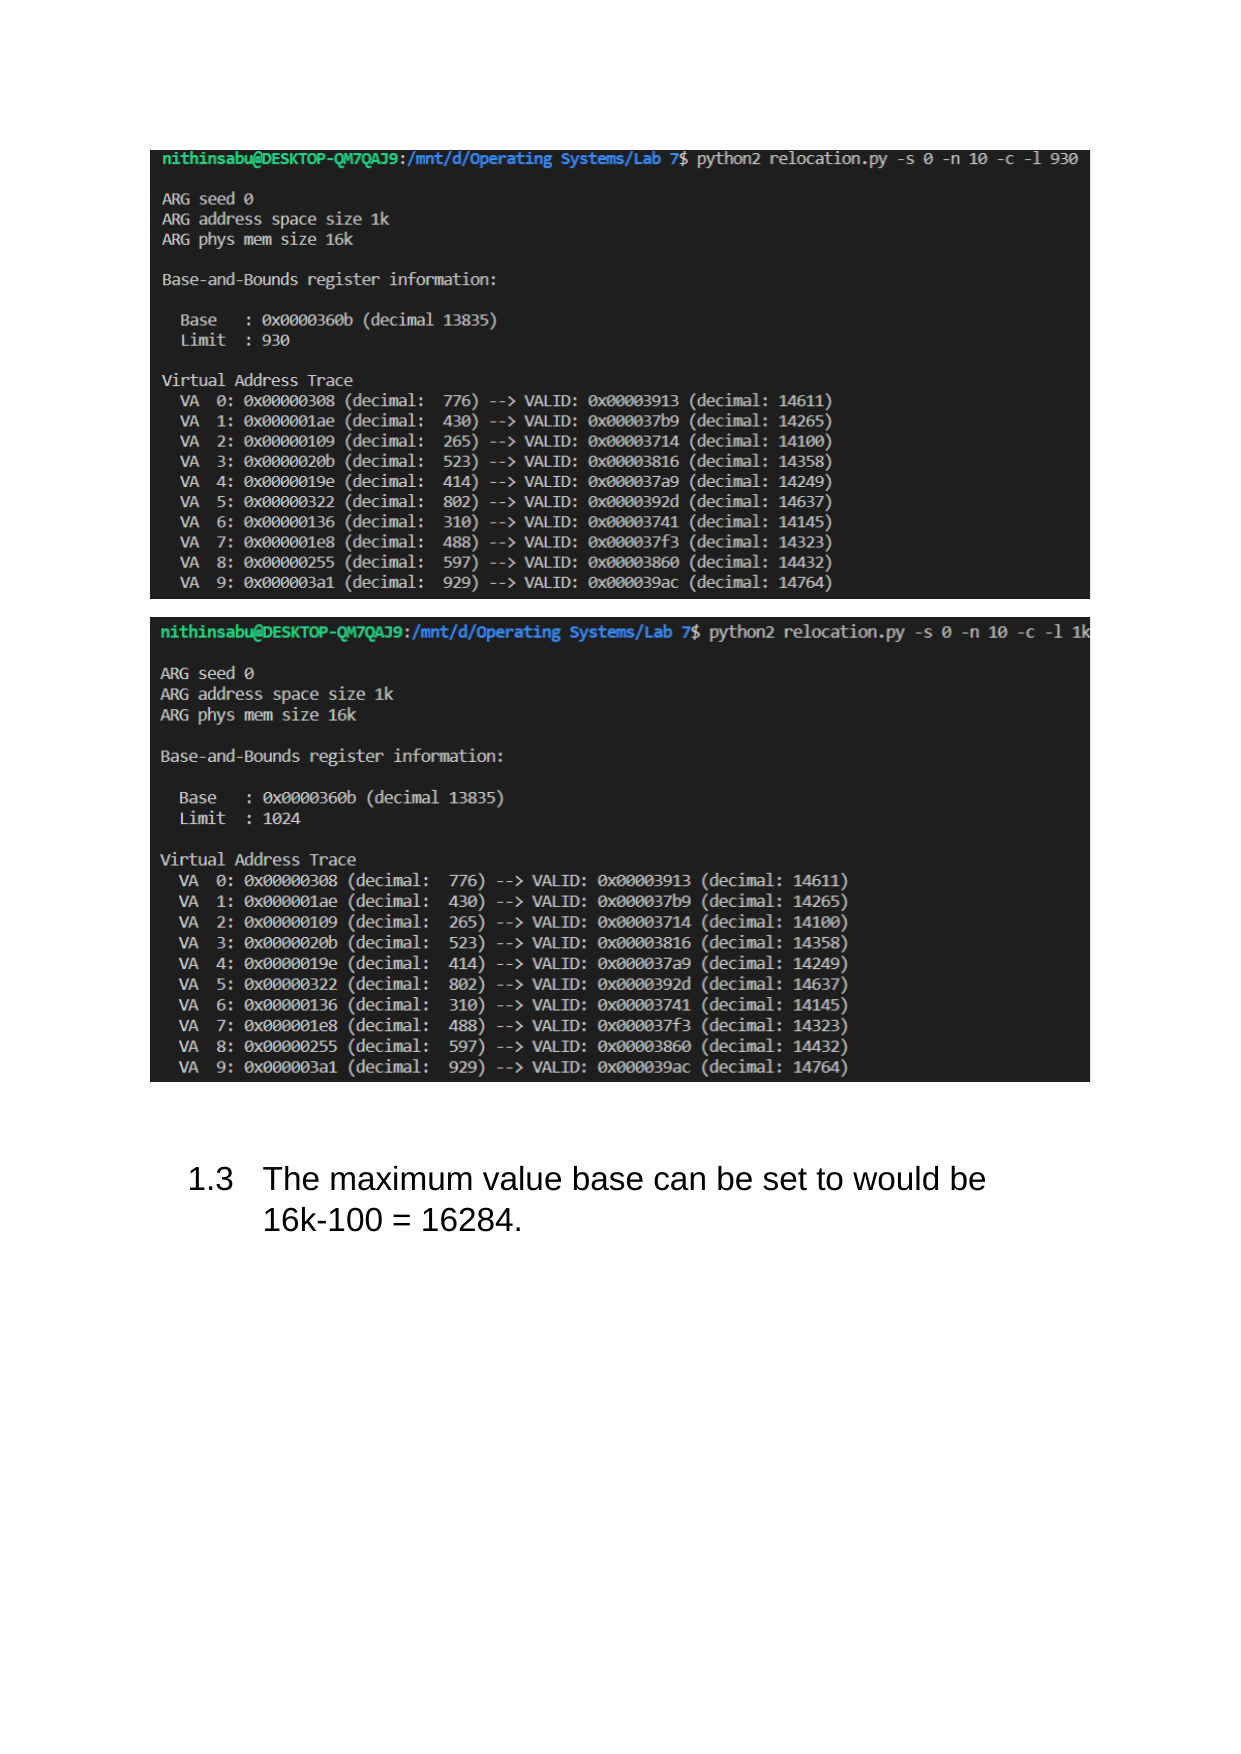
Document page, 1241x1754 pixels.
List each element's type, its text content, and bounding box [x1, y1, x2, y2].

picture [150, 617, 1091, 1082]
picture [150, 150, 1091, 599]
list The maximum value base can be set to would be 16k-100 = 16284. [187, 1159, 1090, 1238]
